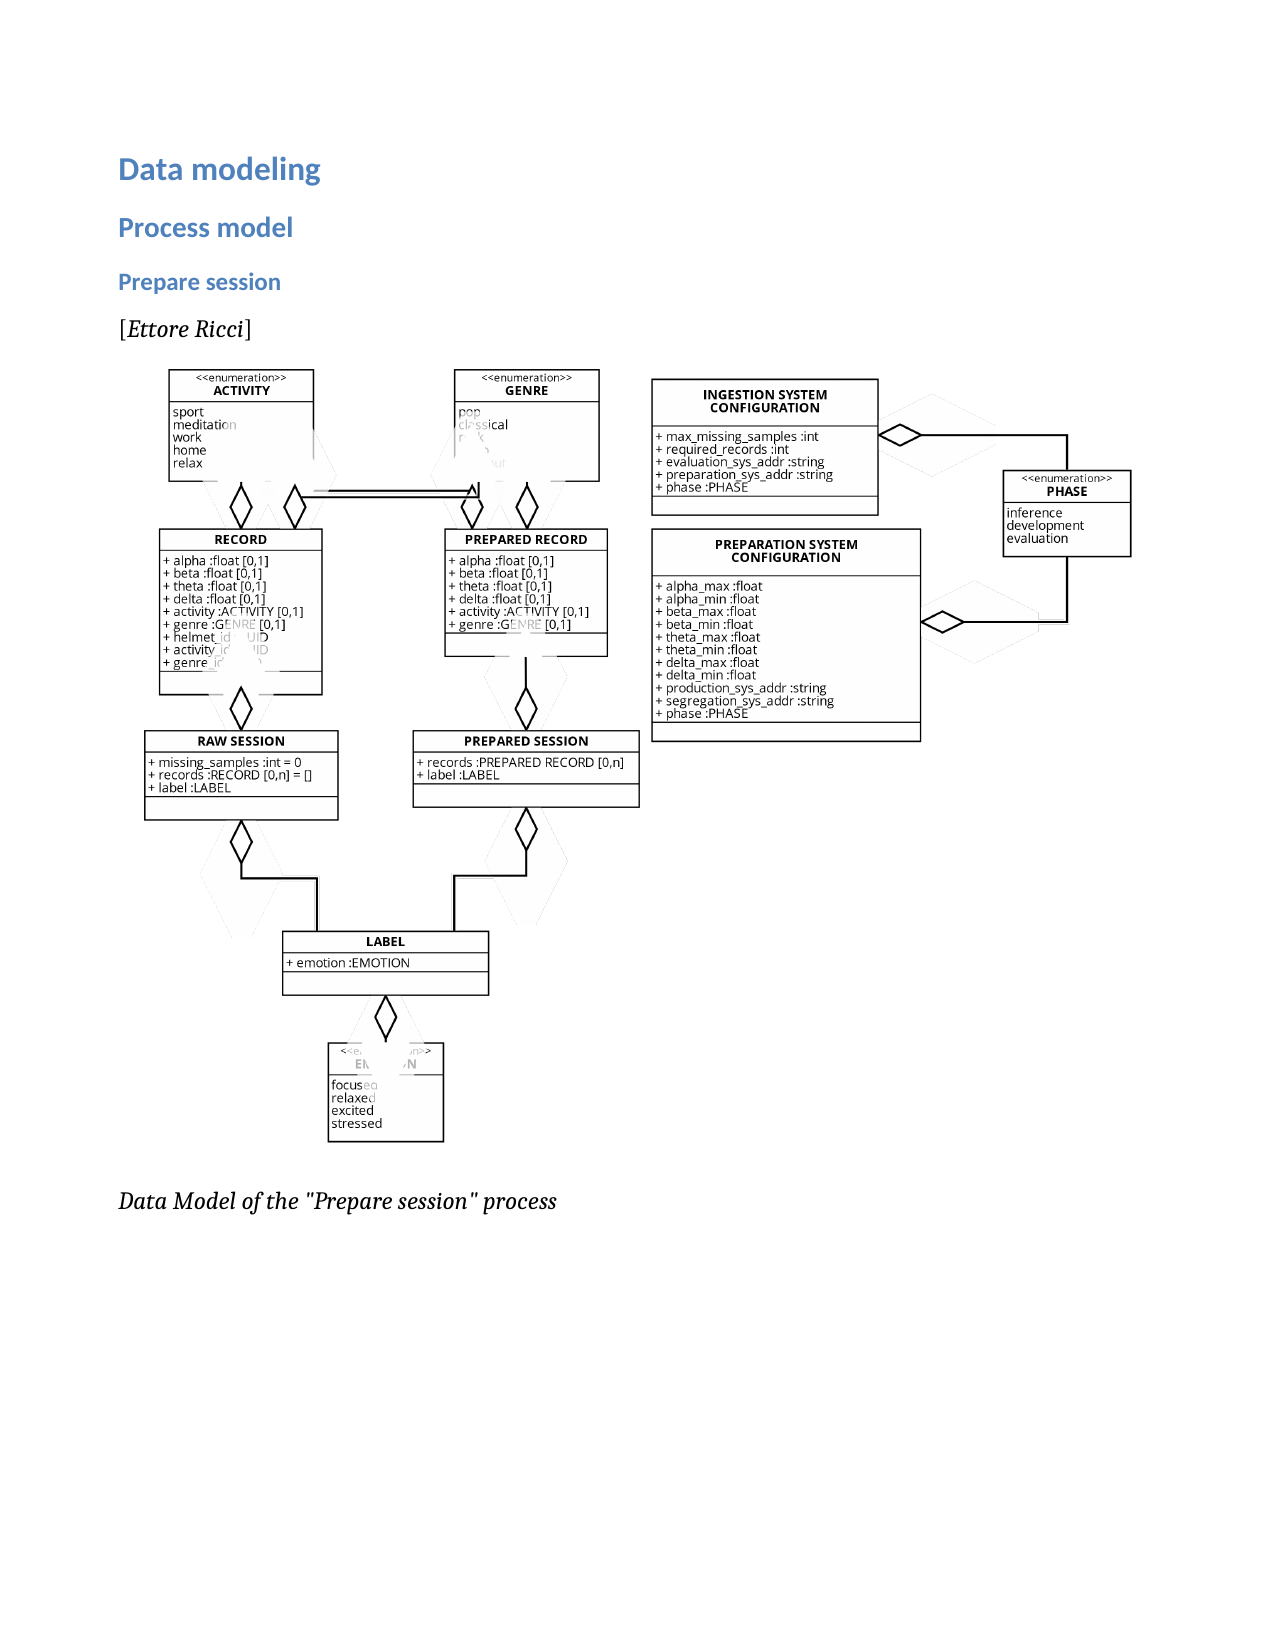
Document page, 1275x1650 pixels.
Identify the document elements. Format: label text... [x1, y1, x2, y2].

text [Ettore Ricci] [118, 315, 1157, 343]
text Data Model of the "Prepare session" process [118, 1187, 1157, 1216]
subtitle Process model [118, 209, 1157, 245]
picture [118, 343, 1157, 1168]
subtitle Prepare session [118, 266, 1157, 296]
subtitle Data modeling [118, 148, 1157, 188]
